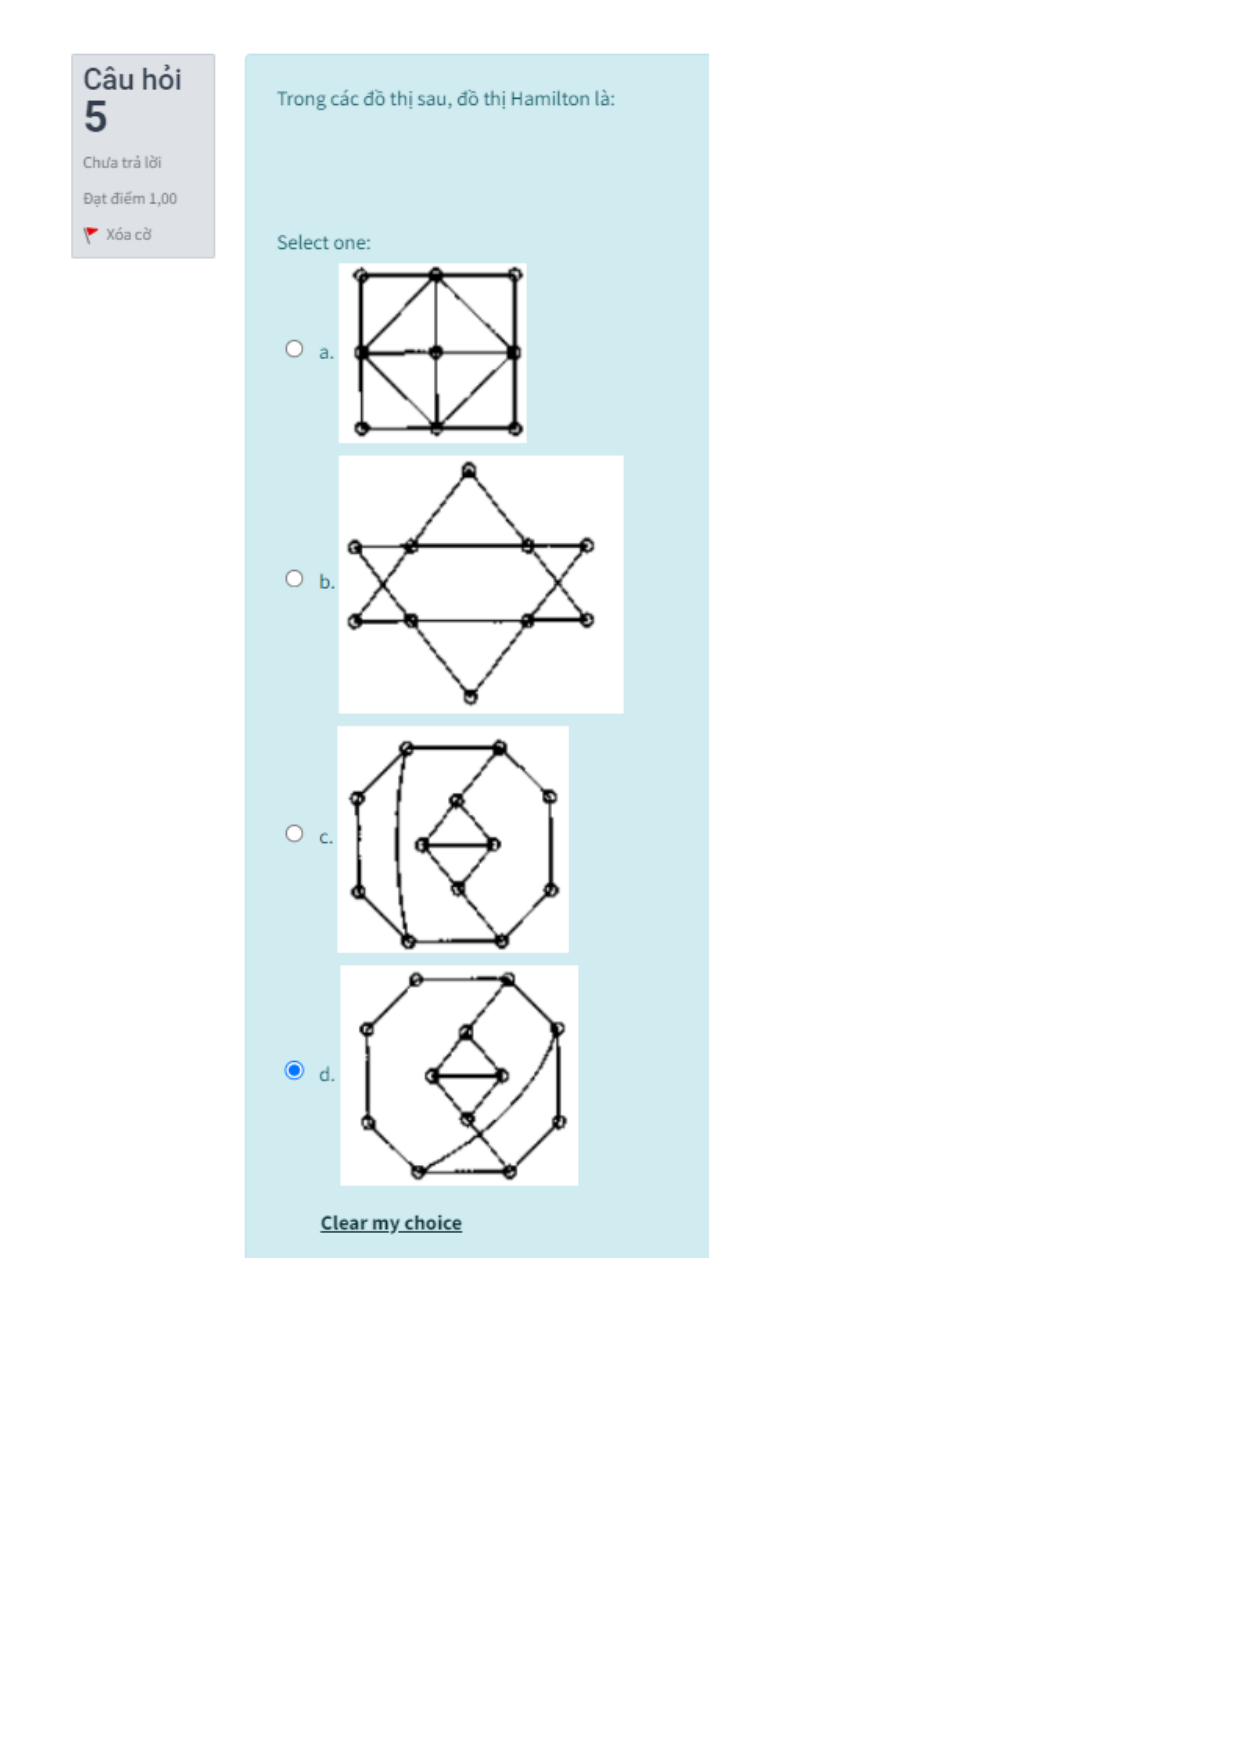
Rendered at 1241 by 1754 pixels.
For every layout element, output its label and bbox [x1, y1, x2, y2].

picture [59, 29, 710, 1258]
